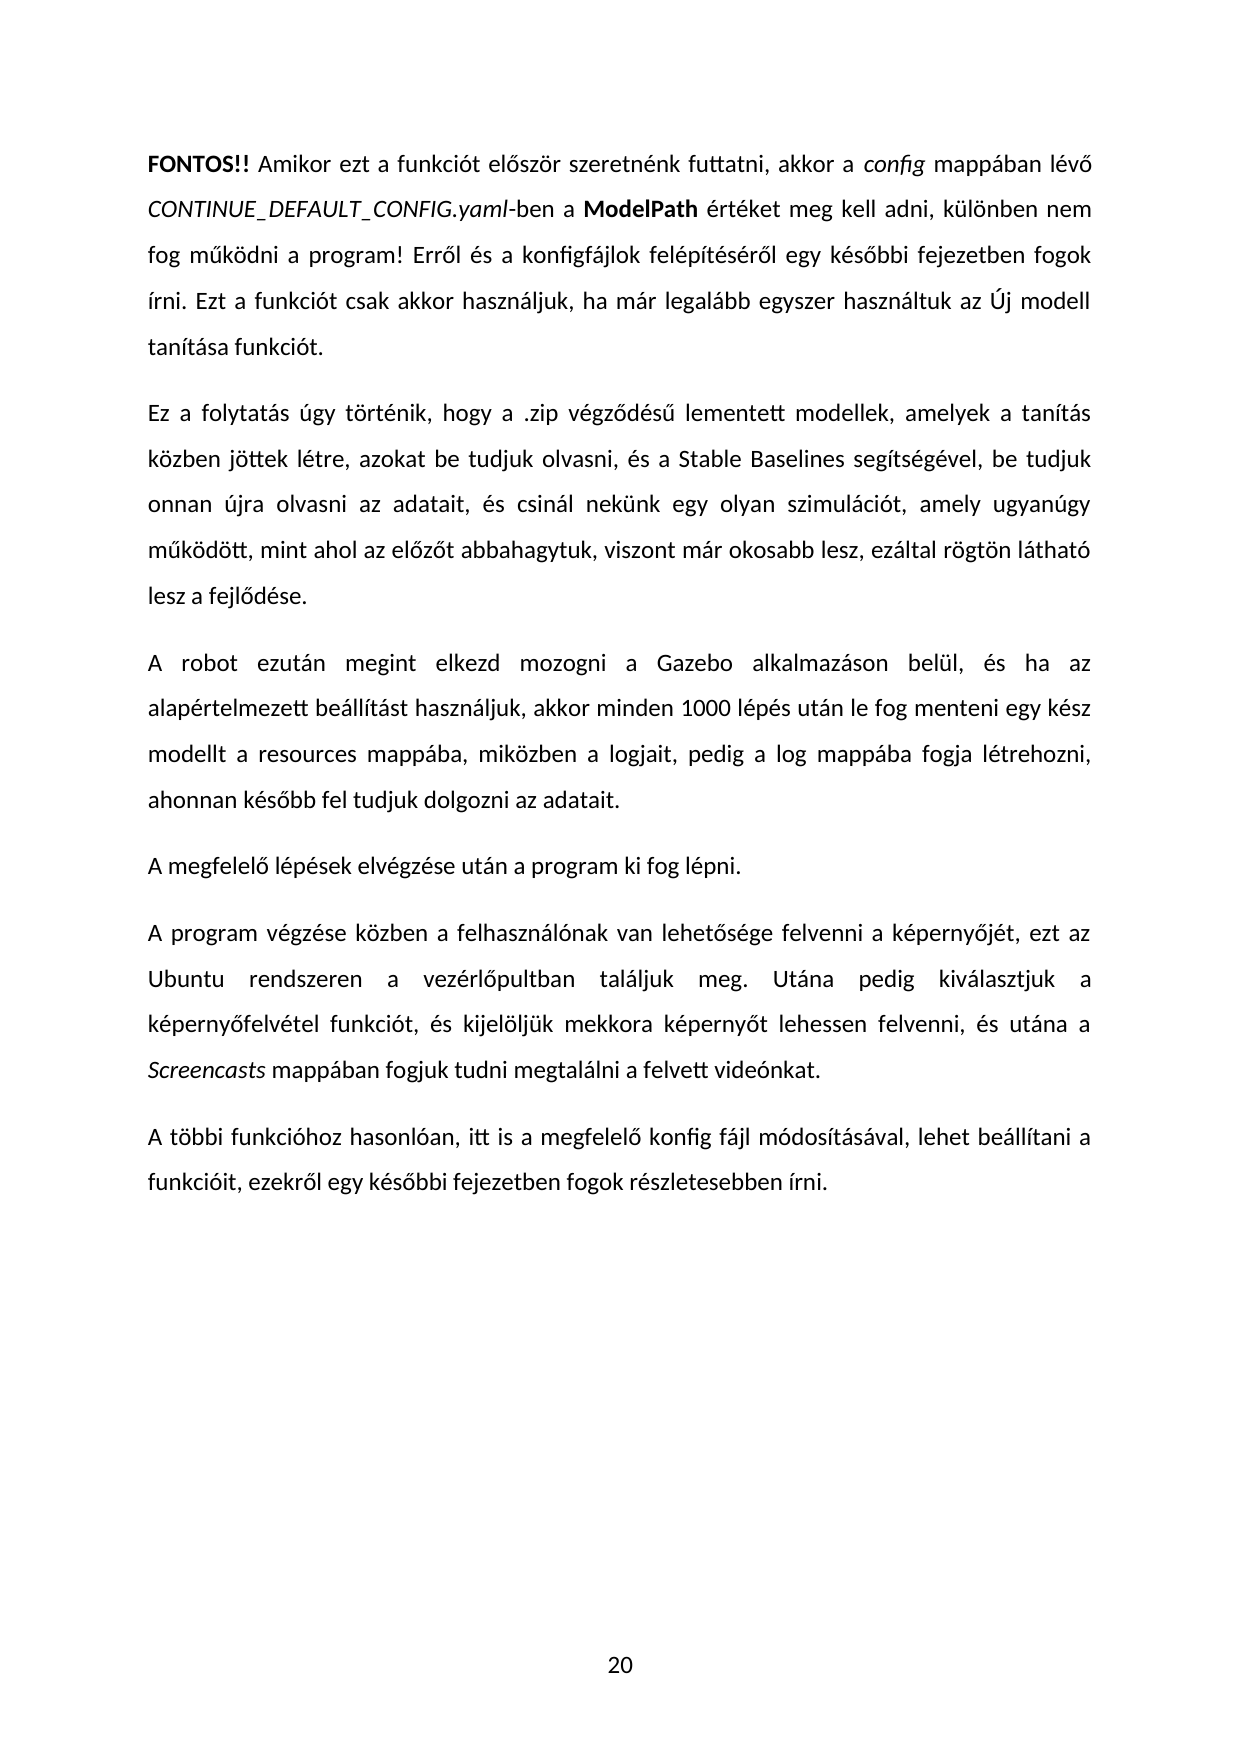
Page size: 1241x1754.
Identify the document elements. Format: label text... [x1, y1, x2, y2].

text A többi funkcióhoz hasonlóan, itt is a megfelelő konfig fájl módosításával, lehet beállítani a funkcióit, ezekről egy későbbi fejezetben fogok részletesebben írni. [148, 1121, 1092, 1197]
text FONTOS!! Amikor ezt a funkciót először szeretnénk futtatni, akkor a config mappában lévő CONTINUE_DEFAULT_CONFIG.yaml-ben a ModelPath értéket meg kell adni, különben nem fog működni a program! Erről és a konfigfájlok felépítéséről egy későbbi fejezetben fogok írni. Ezt a funkciót csak akkor használjuk, ha már legalább egyszer használtuk az Új modell tanítása funkciót. [148, 148, 1092, 361]
text A program végzése közben a felhasználónak van lehetősége felvenni a képernyőjét, ezt az Ubuntu rendszeren a vezérlőpultban találjuk meg. Utána pedig kiválasztjuk a képernyőfelvétel funkciót, és kijelöljük mekkora képernyőt lehessen felvenni, és utána a Screencasts mappában fogjuk tudni megtalálni a felvett videónkat. [148, 917, 1092, 1085]
text A megfelelő lépések elvégzése után a program ki fog lépni. [148, 850, 1092, 881]
text Ez a folytatás úgy történik, hogy a .zip végződésű lementett modellek, amelyek a tanítás közben jöttek létre, azokat be tudjuk olvasni, és a Stable Baselines segítségével, be tudjuk onnan újra olvasni az adatait, és csinál nekünk egy olyan szimulációt, amely ugyanúgy működött, mint ahol az előzőt abbahagytuk, viszont már okosabb lesz, ezáltal rögtön látható lesz a fejlődése. [148, 397, 1092, 611]
text A robot ezután megint elkezd mozogni a Gazebo alkalmazáson belül, és ha az alapértelmezett beállítást használjuk, akkor minden 1000 lépés után le fog menteni egy kész modellt a resources mappába, miközben a logjait, pedig a log mappába fogja létrehozni, ahonnan később fel tudjuk dolgozni az adatait. [148, 647, 1092, 814]
